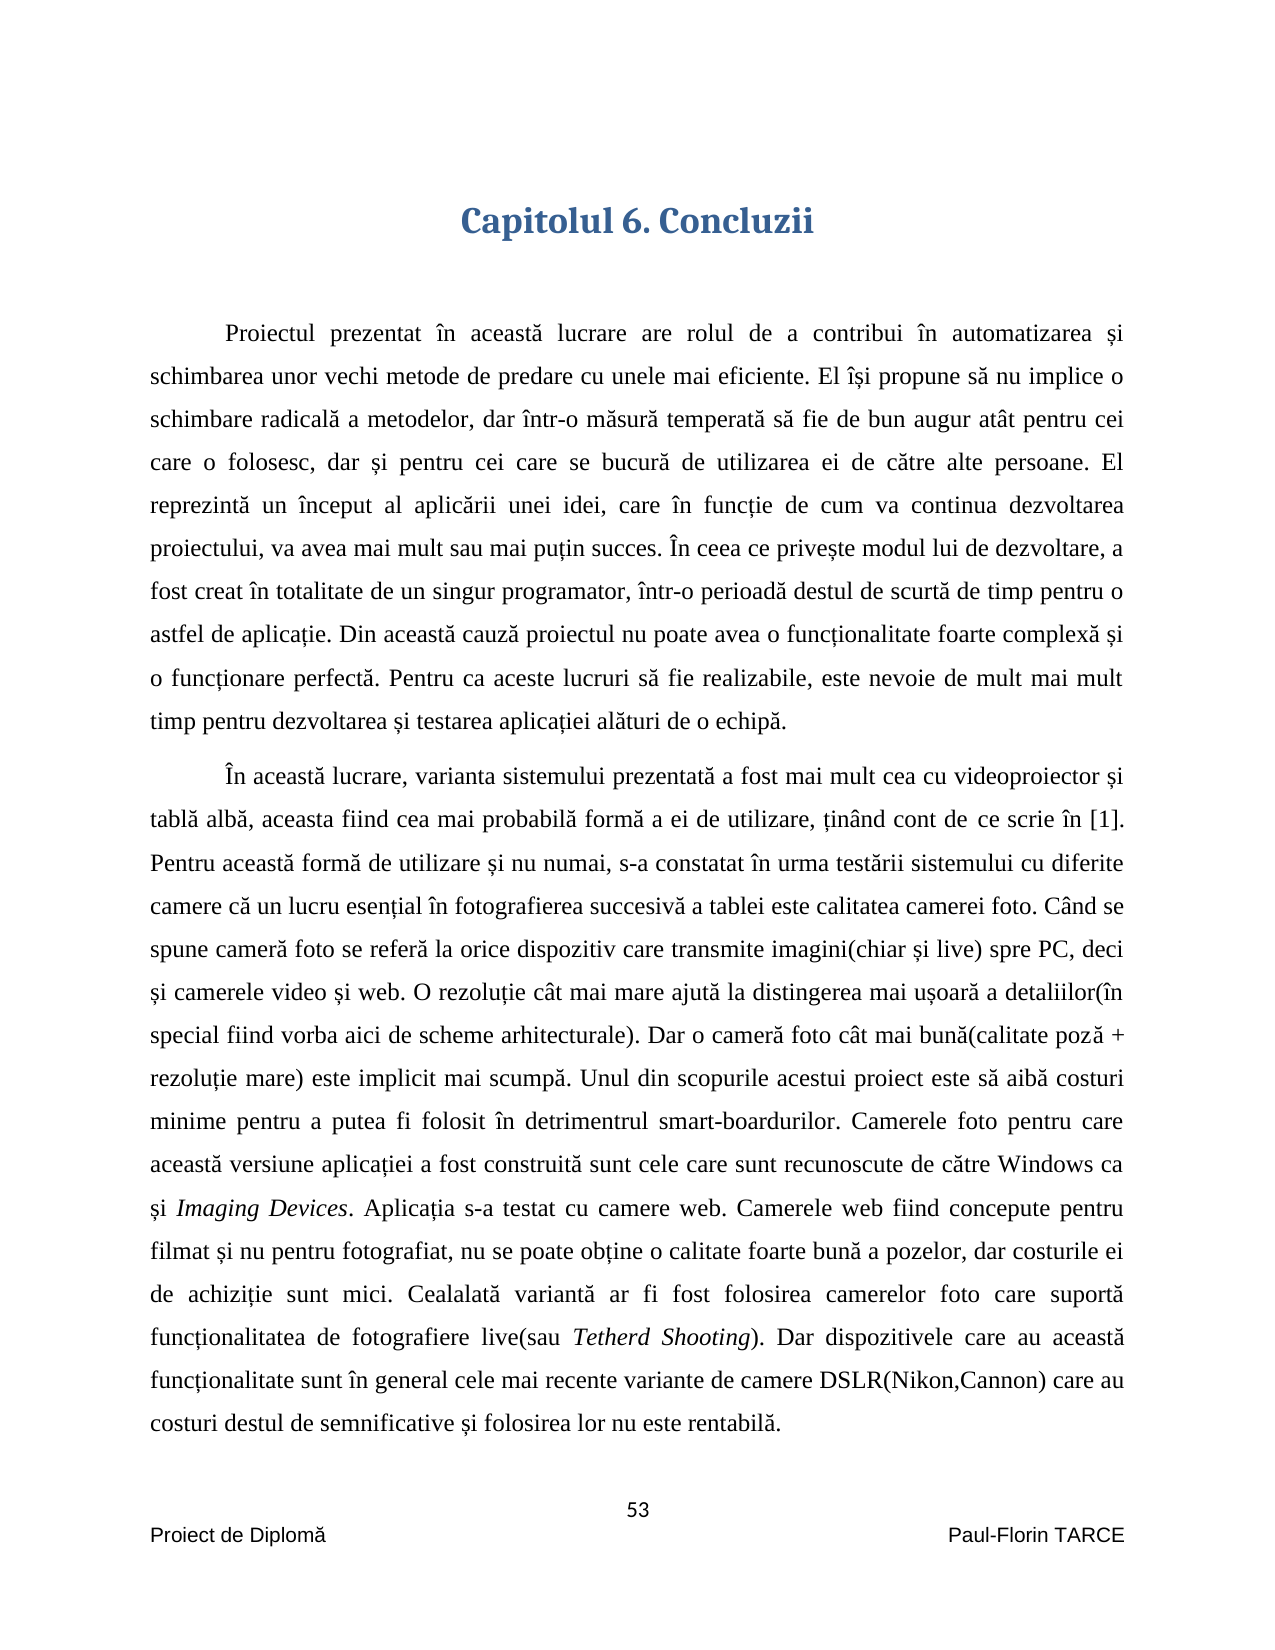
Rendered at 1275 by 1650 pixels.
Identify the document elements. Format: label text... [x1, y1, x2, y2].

text Proiectul prezentat în această lucrare are rolul de a contribui în automatizarea și schimbarea unor vechi metode de predare cu unele mai eficiente. El își propune să nu implice o schimbare radicală a metodelor, dar într-o măsură temperată să fie de bun augur atât pentru cei care o folosesc, dar și pentru cei care se bucură de utilizarea ei de către alte persoane. El reprezintă un început al aplicării unei idei, care în funcție de cum va continua dezvoltarea proiectului, va avea mai mult sau mai puțin succes. În ceea ce privește modul lui de dezvoltare, a fost creat în totalitate de un singur programator, într-o perioadă destul de scurtă de timp pentru o astfel de aplicație. Din această cauză proiectul nu poate avea o funcționalitate foarte complexă și o funcționare perfectă. Pentru ca aceste lucruri să fie realizabile, este nevoie de mult mai mult timp pentru dezvoltarea și testarea aplicației alături de o echipă. [150, 318, 1125, 734]
text În această lucrare, varianta sistemului prezentată a fost mai mult cea cu videoproiector și tablă albă, aceasta fiind cea mai probabilă formă a ei de utilizare, ținând cont de ce scrie în [1]. Pentru această formă de utilizare și nu numai, s-a constatat în urma testării sistemului cu diferite camere că un lucru esențial în fotografierea succesivă a tablei este calitatea camerei foto. Când se spune cameră foto se referă la orice dispozitiv care transmite imagini(chiar și live) spre PC, deci și camerele video și web. O rezoluție cât mai mare ajută la distingerea mai ușoară a detaliilor(în special fiind vorba aici de scheme arhitecturale). Dar o cameră foto cât mai bună(calitate poză + rezoluție mare) este implicit mai scumpă. Unul din scopurile acestui proiect este să aibă costuri minime pentru a putea fi folosit în detrimentrul smart-boardurilor. Camerele foto pentru care această versiune aplicației a fost construită sunt cele care sunt recunoscute de către Windows ca și Imaging Devices. Aplicația s-a testat cu camere web. Camerele web fiind concepute pentru filmat și nu pentru fotografiat, nu se poate obține o calitate foarte bună a pozelor, dar costurile ei de achiziție sunt mici. Cealalată variantă ar fi fost folosirea camerelor foto care suportă funcționalitatea de fotografiere live(sau Tetherd Shooting). Dar dispozitivele care au această funcționalitate sunt în general cele mai recente variante de camere DSLR(Nikon,Cannon) care au costuri destul de semnificative și folosirea lor nu este rentabilă. [150, 761, 1125, 1437]
subtitle Capitolul 6. Concluzii [150, 200, 1125, 243]
